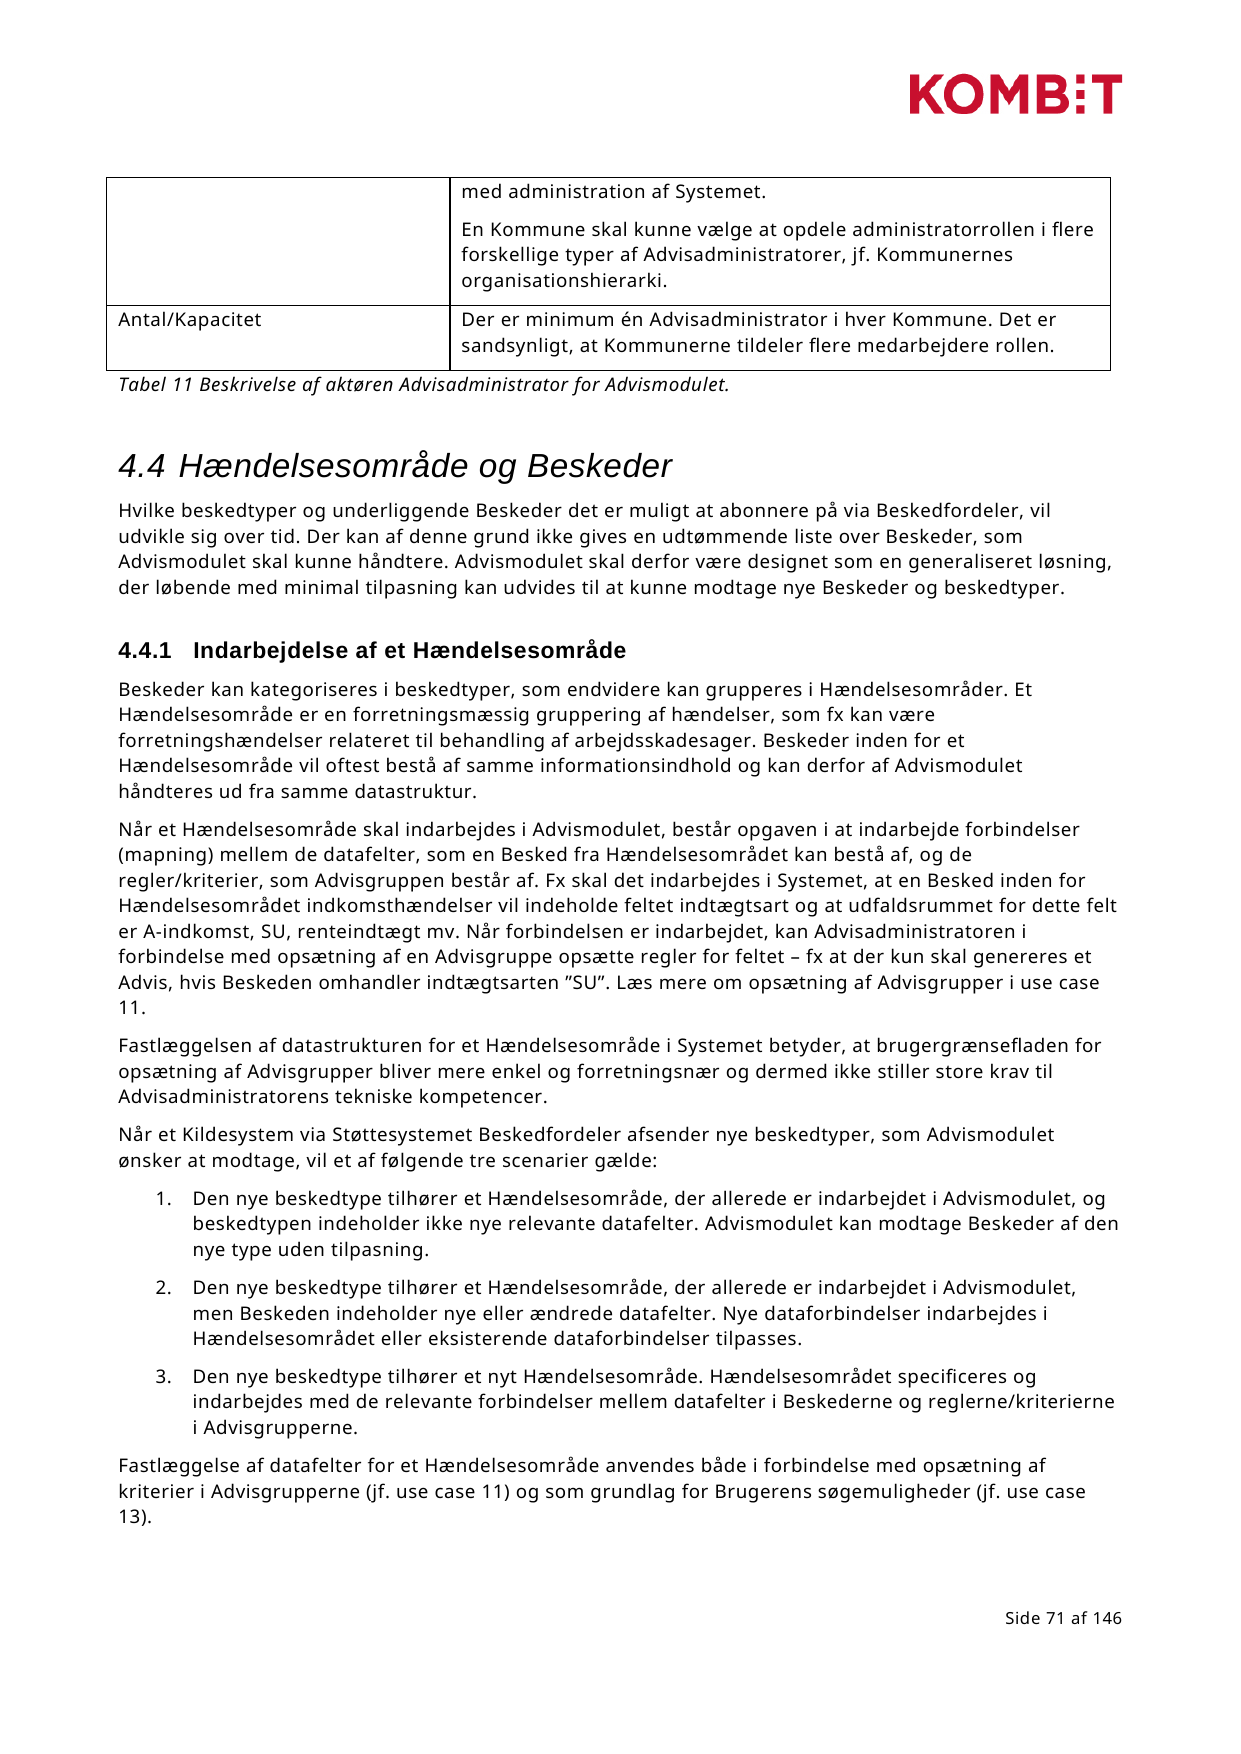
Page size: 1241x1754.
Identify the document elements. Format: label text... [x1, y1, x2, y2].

list Den nye beskedtype tilhører et Hændelsesområde, der allerede er indarbejdet i Advismodulet, men Beskeden indeholder nye eller ændrede datafelter. Nye dataforbindelser indarbejdes i Hændelsesområdet eller eksisterende dataforbindelser tilpasses. [155, 1274, 1122, 1351]
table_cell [451, 178, 1110, 305]
list Den nye beskedtype tilhører et Hændelsesområde, der allerede er indarbejdet i Advismodulet, og beskedtypen indeholder ikke nye relevante datafelter. Advismodulet kan modtage Beskeder af den nye type uden tilpasning. [155, 1185, 1122, 1262]
subtitle Hændelsesområde og Beskeder [118, 446, 1122, 485]
subtitle Indarbejdelse af et Hændelsesområde [118, 637, 1122, 663]
text Når et Kildesystem via Støttesystemet Beskedfordeler afsender nye beskedtyper, som Advismodulet ønsker at modtage, vil et af følgende tre scenarier gælde: [118, 1122, 1122, 1173]
text Fastlæggelse af datafelter for et Hændelsesområde anvendes både i forbindelse med opsætning af kriterier i Advisgrupperne (jf. use case 11) og som grundlag for Brugerens søgemuligheder (jf. use case 13). [118, 1452, 1122, 1529]
text Beskeder kan kategoriseres i beskedtyper, som endvidere kan grupperes i Hændelsesområder. Et Hændelsesområde er en forretningsmæssig gruppering af hændelser, som fx kan være forretningshændelser relateret til behandling af arbejdsskadesager. Beskeder inden for et Hændelsesområde vil oftest bestå af samme informationsindhold og kan derfor af Advismodulet håndteres ud fra samme datastruktur. [118, 676, 1122, 803]
picture [910, 73, 1123, 114]
table_cell Antal/Kapacitet [107, 306, 449, 370]
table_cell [107, 178, 449, 305]
text Når et Hændelsesområde skal indarbejdes i Advismodulet, består opgaven i at indarbejde forbindelser (mapning) mellem de datafelter, som en Besked fra Hændelsesområdet kan bestå af, og de regler/kriterier, som Advisgruppen består af. Fx skal det indarbejdes i Systemet, at en Besked inden for Hændelsesområdet indkomsthændelser vil indeholde feltet indtægtsart og at udfaldsrummet for dette felt er A-indkomst, SU, renteindtægt mv. Når forbindelsen er indarbejdet, kan Advisadministratoren i forbindelse med opsætning af en Advisgruppe opsætte regler for feltet – fx at der kun skal genereres et Advis, hvis Beskeden omhandler indtægtsarten ”SU”. Læs mere om opsætning af Advisgrupper i use case 11. [118, 816, 1122, 1020]
text Hvilke beskedtyper og underliggende Beskeder det er muligt at abonnere på via Beskedfordeler, vil udvikle sig over tid. Der kan af denne grund ikke gives en udtømmende liste over Beskeder, som Advismodulet skal kunne håndtere. Advismodulet skal derfor være designet som en generaliseret løsning, der løbende med minimal tilpasning kan udvides til at kunne modtage nye Beskeder og beskedtyper. [118, 497, 1122, 599]
table_cell Der er minimum én Advisadministrator i hver Kommune. Det er sandsynligt, at Kommunerne tildeler flere medarbejdere rollen. [451, 306, 1110, 370]
list Den nye beskedtype tilhører et nyt Hændelsesområde. Hændelsesområdet specificeres og indarbejdes med de relevante forbindelser mellem datafelter i Beskederne og reglerne/kriterierne i Advisgrupperne. [155, 1363, 1122, 1440]
text Fastlæggelsen af datastrukturen for et Hændelsesområde i Systemet betyder, at brugergrænsefladen for opsætning af Advisgrupper bliver mere enkel og forretningsnær og dermed ikke stiller store krav til Advisadministratorens tekniske kompetencer. [118, 1033, 1122, 1109]
